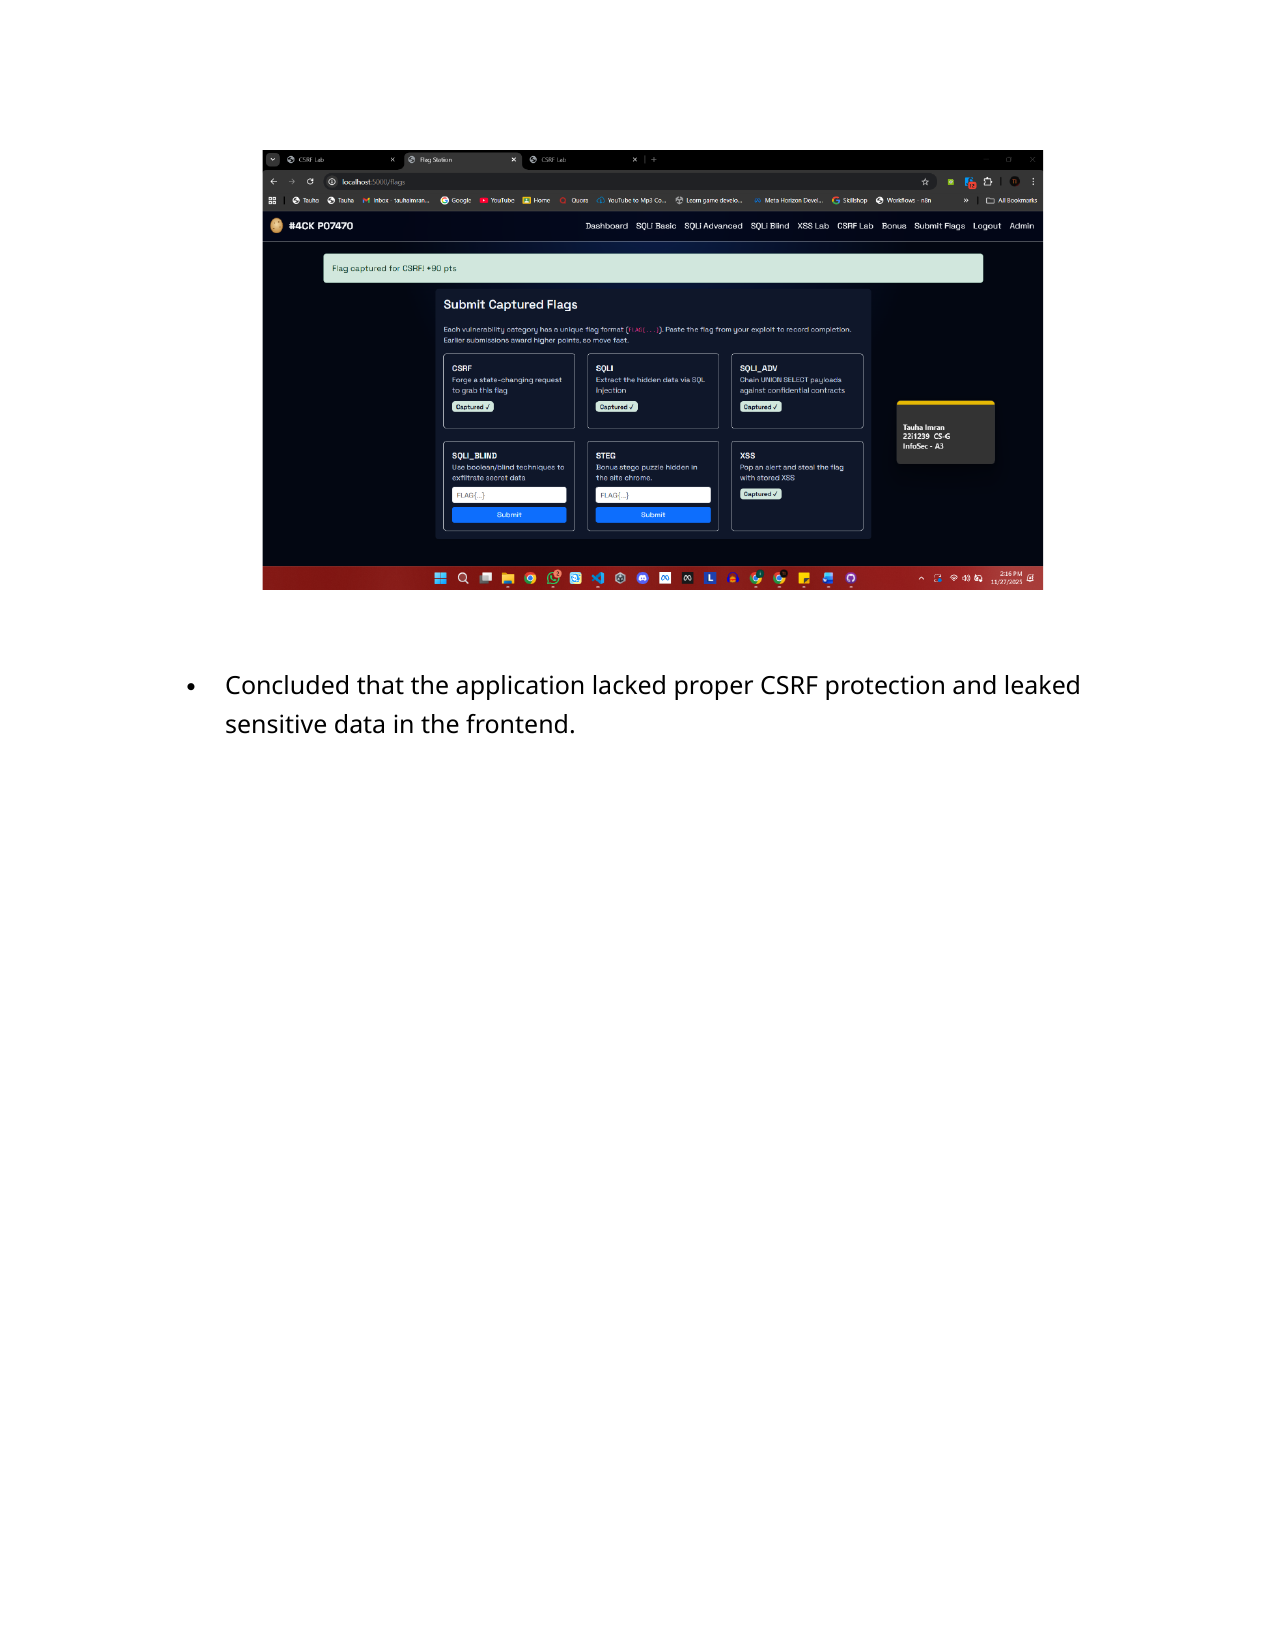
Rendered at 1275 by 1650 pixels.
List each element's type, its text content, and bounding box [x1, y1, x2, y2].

picture [262, 150, 1044, 590]
list Concluded that the application lacked proper CSRF protection and leaked sensitive data in the frontend. [187, 667, 1125, 741]
